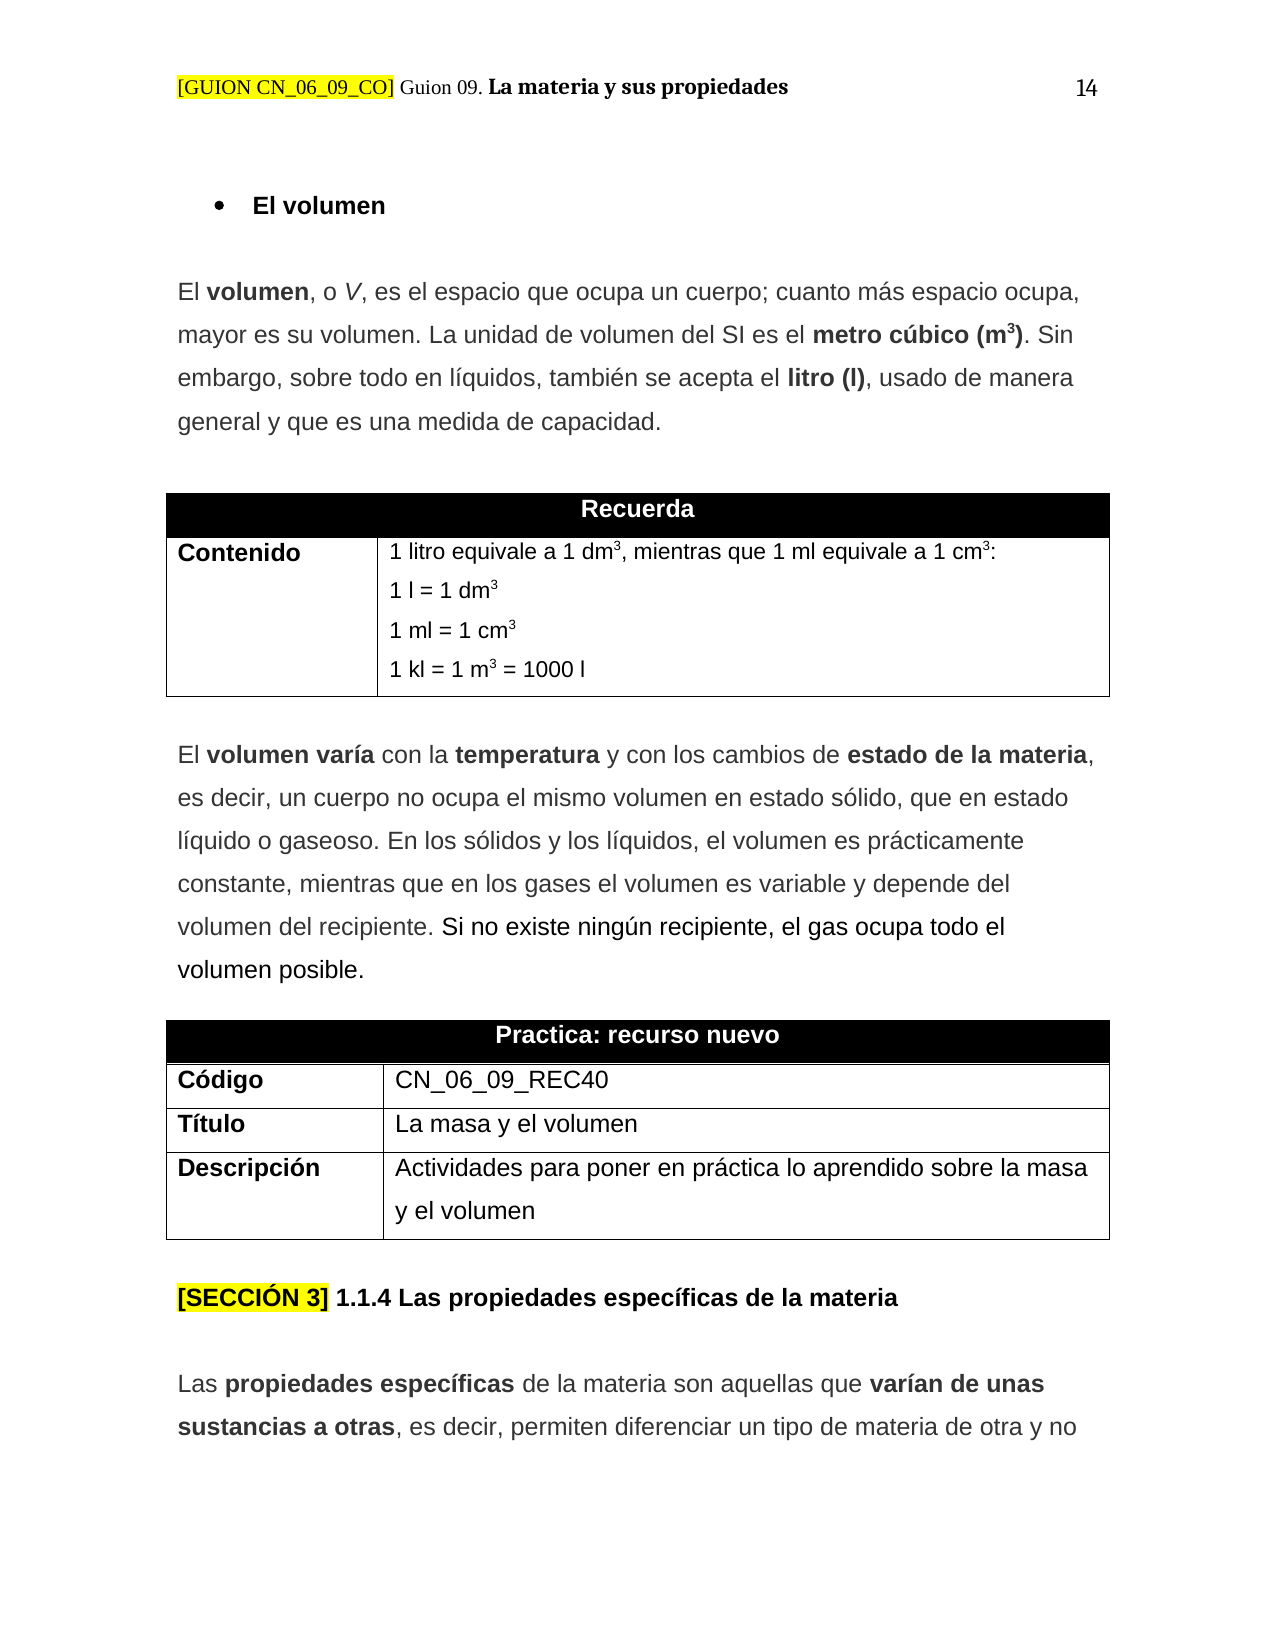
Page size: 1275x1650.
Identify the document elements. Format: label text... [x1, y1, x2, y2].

table_cell La masa y el volumen [384, 1109, 1109, 1152]
table_cell Actividades para poner en práctica lo aprendido sobre la masa y el volumen [384, 1153, 1109, 1239]
text El volumen, o V, es el espacio que ocupa un cuerpo; cuanto más espacio ocupa, mayor es su volumen. La unidad de volumen del SI es el metro cúbico (m3). Sin embargo, sobre todo en líquidos, también se acepta el litro (l), usado de manera general y que es una medida de capacidad. [177, 277, 1098, 435]
table_cell 1 litro equivale a 1 dm3, mientras que 1 ml equivale a 1 cm3: 1 l = 1 dm3 1 ml = 1 cm3 1 kl = 1 m3 = 1000 l [378, 538, 1109, 696]
table_cell CN_06_09_REC40 [384, 1065, 1109, 1108]
list El volumen [215, 191, 1098, 219]
table_header Practica: recurso nuevo [167, 1021, 1109, 1063]
table_cell Título [167, 1109, 383, 1152]
table_cell Descripción [167, 1153, 383, 1239]
text [SECCIÓN 3] 1.1.4 Las propiedades específicas de la materia [329, 1283, 1098, 1312]
text El volumen varía con la temperatura y con los cambios de estado de la materia, es decir, un cuerpo no ocupa el mismo volumen en estado sólido, que en estado líquido o gaseoso. En los sólidos y los líquidos, el volumen es prácticamente constante, mientras que en los gases el volumen es variable y depende del volumen del recipiente. Si no existe ningún recipiente, el gas ocupa todo el volumen posible. [177, 740, 1098, 984]
table_header Recuerda [167, 494, 1109, 537]
table_cell Código [167, 1065, 383, 1108]
table_cell Contenido [167, 538, 377, 696]
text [177, 1369, 1098, 1441]
